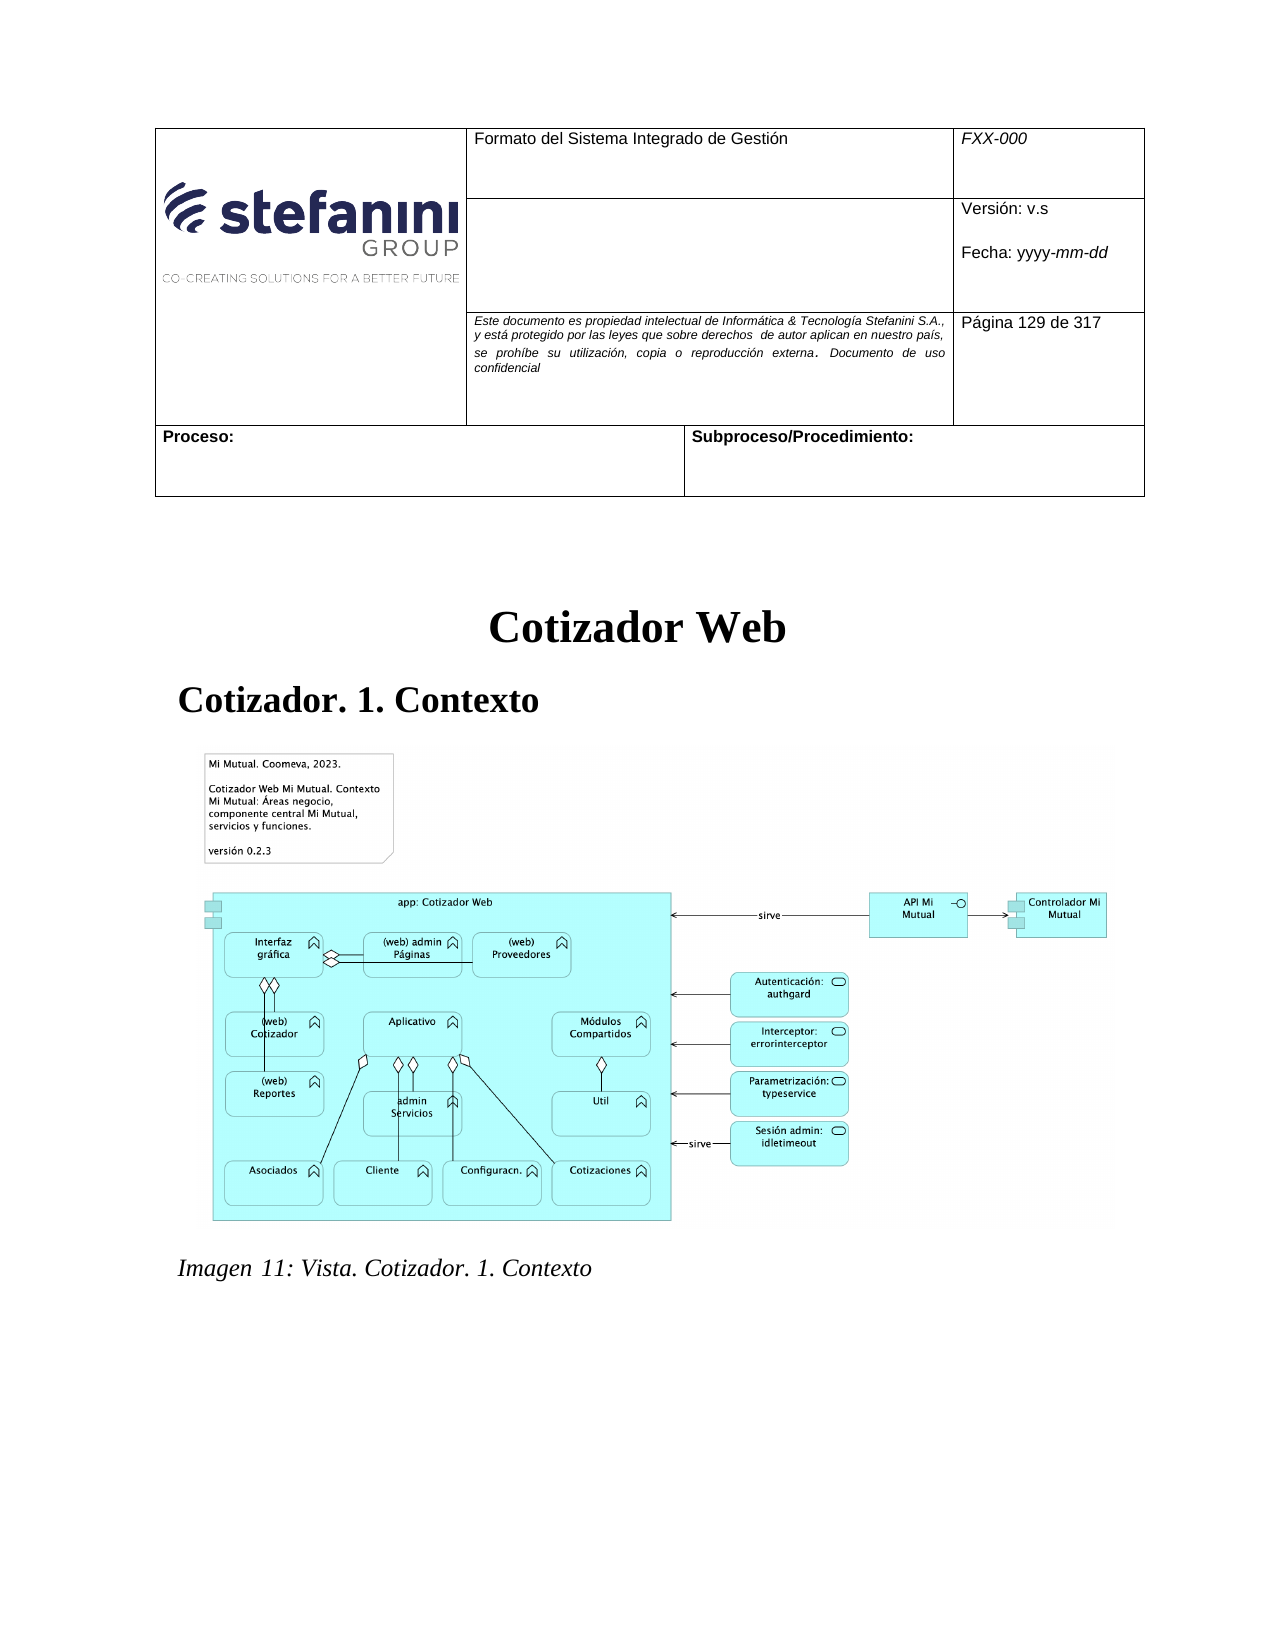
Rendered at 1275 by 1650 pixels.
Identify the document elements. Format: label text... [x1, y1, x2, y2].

subtitle Cotizador Web [177, 599, 1098, 652]
picture [196, 745, 1115, 1229]
subtitle Cotizador. 1. Contexto [177, 677, 1098, 720]
text Imagen 11: Vista. Cotizador. 1. Contexto [177, 1253, 1098, 1282]
picture [162, 182, 460, 286]
